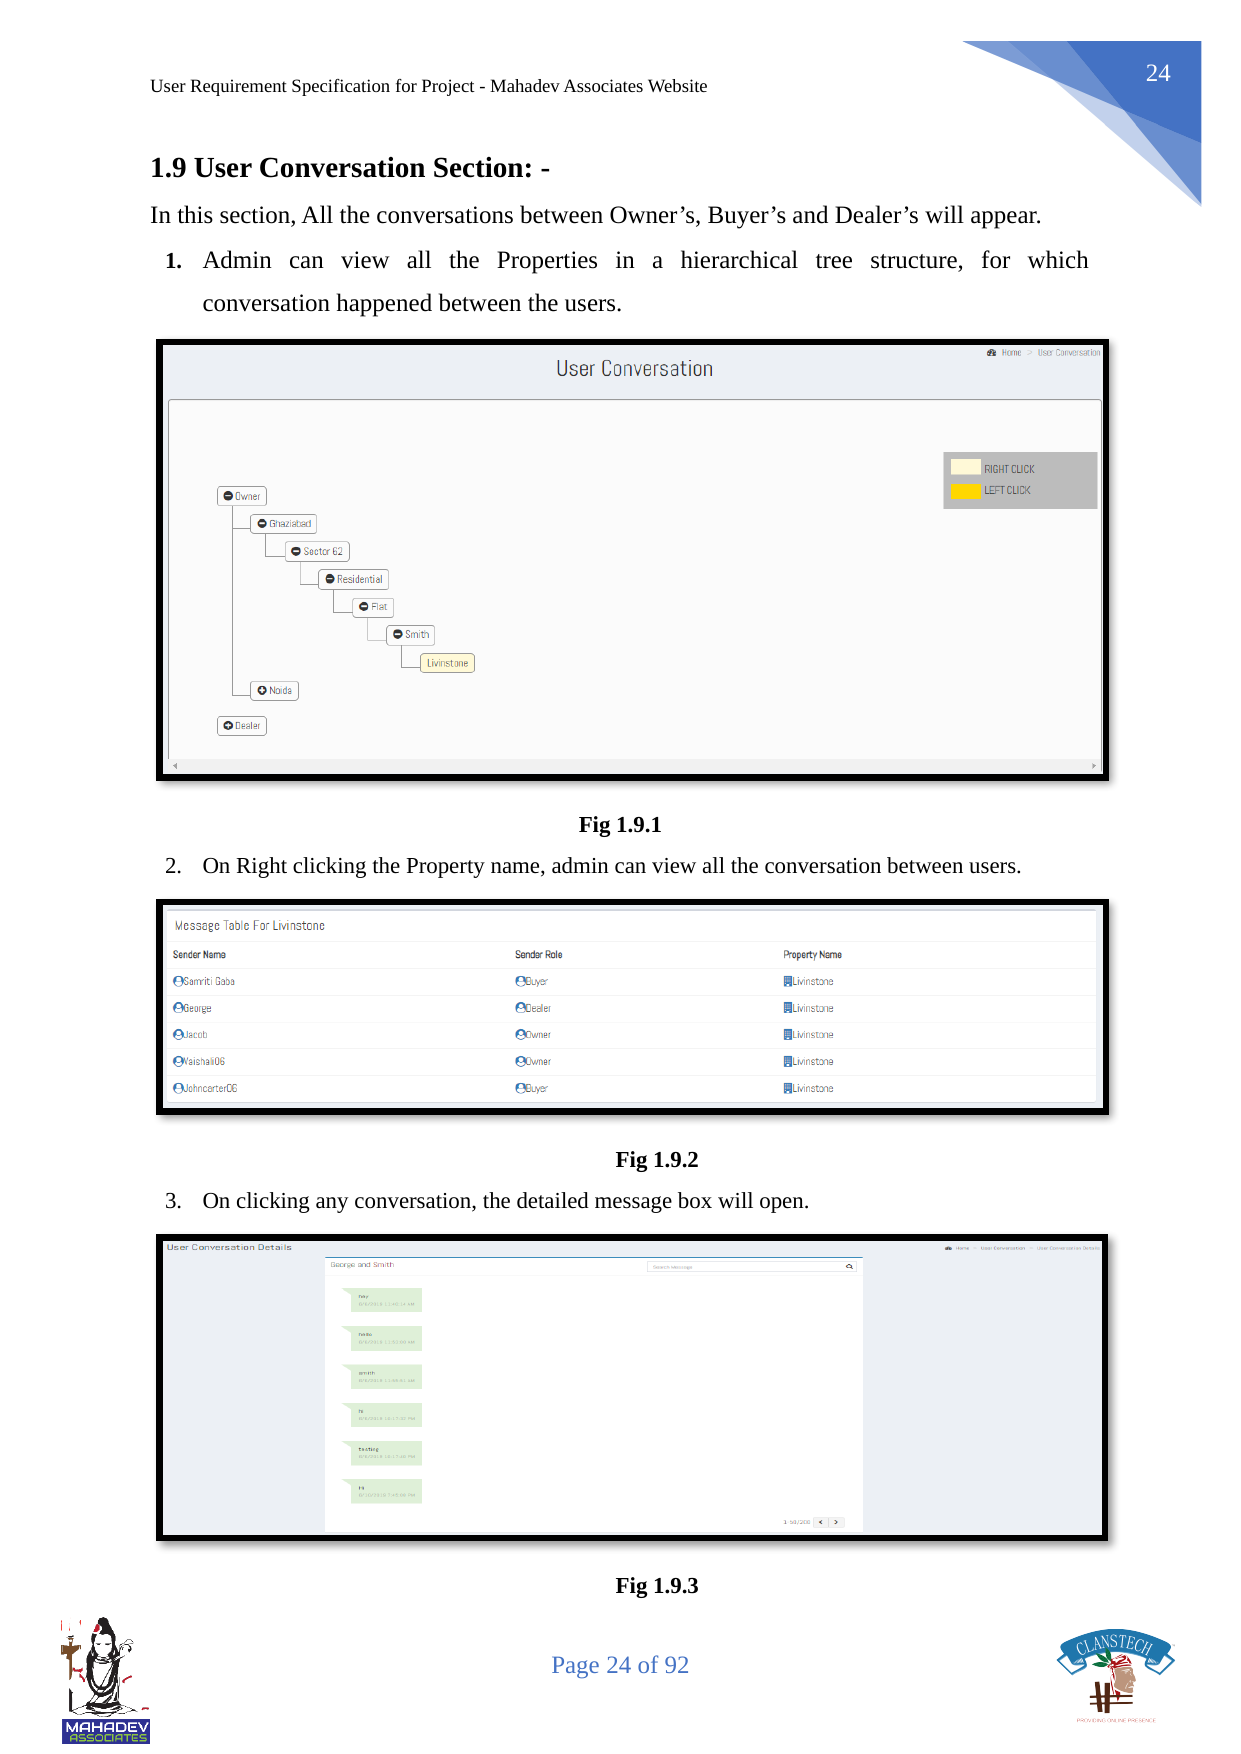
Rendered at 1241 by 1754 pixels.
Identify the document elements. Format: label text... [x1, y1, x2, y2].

list On Right clicking the Property name, admin can view all the conversation between users. [165, 852, 1090, 878]
picture [163, 1241, 1102, 1535]
text Fig 1.9.2 [150, 1146, 1090, 1173]
list On clicking any conversation, the detailed message box will open. [165, 1187, 1090, 1214]
picture [962, 41, 1202, 207]
picture [163, 905, 1103, 1108]
picture [163, 345, 1103, 774]
picture [60, 1601, 150, 1744]
text Fig 1.9.3 [150, 1572, 1090, 1599]
picture [1056, 1629, 1175, 1724]
text In this section, All the conversations between Owner’s, Buyer’s and Dealer’s will appear. [150, 200, 1090, 229]
text Fig 1.9.1 [150, 811, 1090, 837]
list Admin can view all the Properties in a hierarchical tree structure, for which conversation happened between the users. [165, 245, 1090, 317]
text 1.9 User Conversation Section: - [150, 150, 1090, 183]
